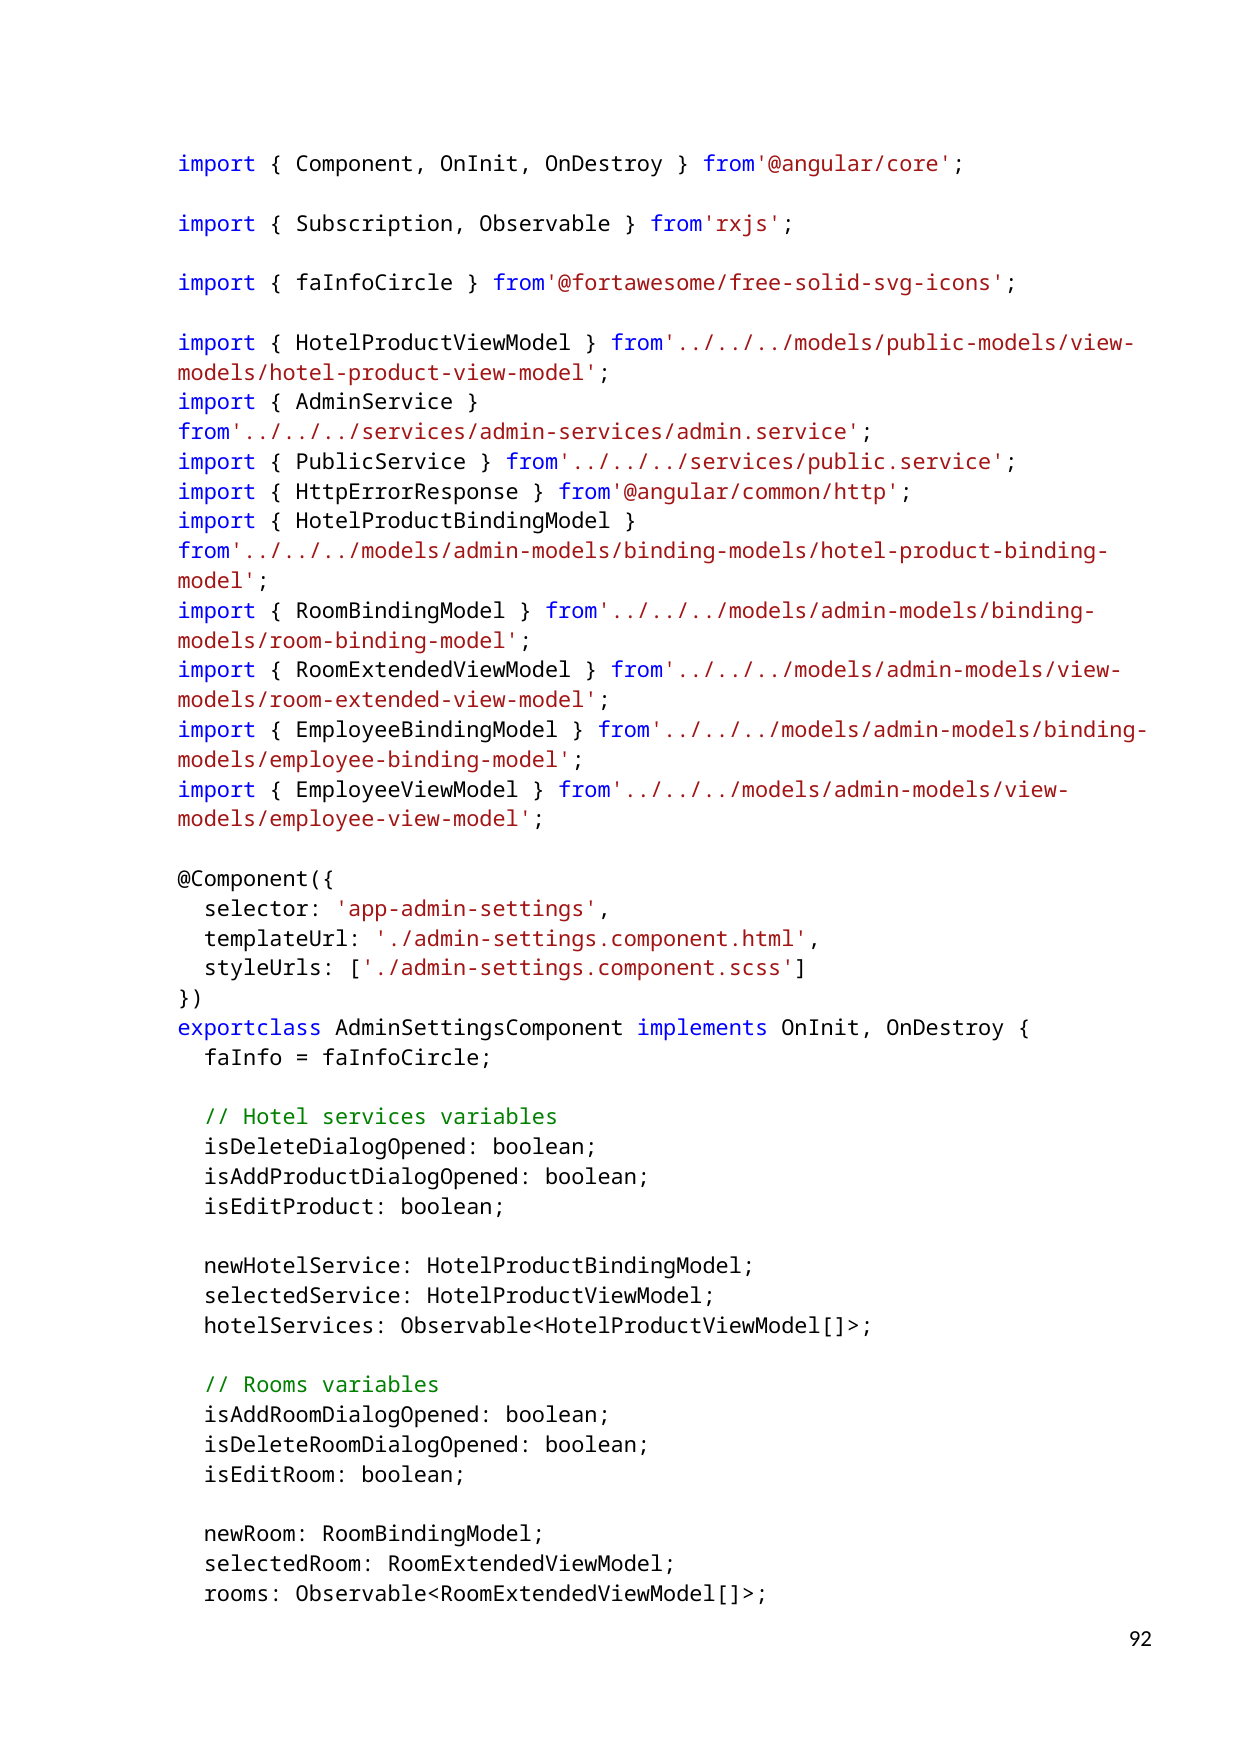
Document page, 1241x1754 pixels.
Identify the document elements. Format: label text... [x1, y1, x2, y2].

text import { EmployeeBindingModel } from'../../../models/admin-models/binding-models/employee-binding-model'; [177, 714, 1152, 773]
text hotelServices: Observable<HotelProductViewModel[]>; [177, 1310, 1152, 1339]
text import { HttpErrorResponse } from'@angular/common/http'; [177, 476, 1152, 505]
text import { Subscription, Observable } from'rxjs'; [177, 207, 1152, 237]
text newRoom: RoomBindingModel; [177, 1518, 1152, 1548]
text // Hotel services variables [177, 1101, 1152, 1131]
text import { RoomBindingModel } from'../../../models/admin-models/binding-models/room-binding-model'; [177, 595, 1152, 654]
text import { Component, OnInit, OnDestroy } from'@angular/core'; [177, 148, 1152, 178]
text // Rooms variables [177, 1369, 1152, 1399]
text import { faInfoCircle } from'@fortawesome/free-solid-svg-icons'; [177, 267, 1152, 297]
text newHotelService: HotelProductBindingModel; [177, 1250, 1152, 1280]
text selectedRoom: RoomExtendedViewModel; [177, 1548, 1152, 1578]
text import { EmployeeViewModel } from'../../../models/admin-models/view-models/employee-view-model'; [177, 773, 1152, 833]
text isAddRoomDialogOpened: boolean; [177, 1399, 1152, 1429]
text @Component({ [177, 863, 1152, 893]
text faInfo = faInfoCircle; [177, 1042, 1152, 1071]
text import { PublicService } from'../../../services/public.service'; [177, 446, 1152, 476]
text isEditRoom: boolean; [177, 1459, 1152, 1488]
text exportclass AdminSettingsComponent implements OnInit, OnDestroy { [177, 1012, 1152, 1042]
text templateUrl: './admin-settings.component.html', [177, 922, 1152, 952]
text import { HotelProductBindingModel } from'../../../models/admin-models/binding-models/hotel-product-binding-model'; [177, 505, 1152, 595]
text import { HotelProductViewModel } from'../../../models/public-models/view-models/hotel-product-view-model'; [177, 327, 1152, 386]
text selector: 'app-admin-settings', [177, 893, 1152, 922]
text isAddProductDialogOpened: boolean; [177, 1161, 1152, 1191]
text selectedService: HotelProductViewModel; [177, 1280, 1152, 1310]
text isDeleteRoomDialogOpened: boolean; [177, 1429, 1152, 1459]
text isEditProduct: boolean; [177, 1191, 1152, 1220]
text import { RoomExtendedViewModel } from'../../../models/admin-models/view-models/room-extended-view-model'; [177, 654, 1152, 714]
text }) [177, 982, 1152, 1012]
text import { AdminService } from'../../../services/admin-services/admin.service'; [177, 386, 1152, 446]
text isDeleteDialogOpened: boolean; [177, 1131, 1152, 1161]
text styleUrls: ['./admin-settings.component.scss'] [177, 952, 1152, 982]
text rooms: Observable<RoomExtendedViewModel[]>; [177, 1578, 1152, 1608]
